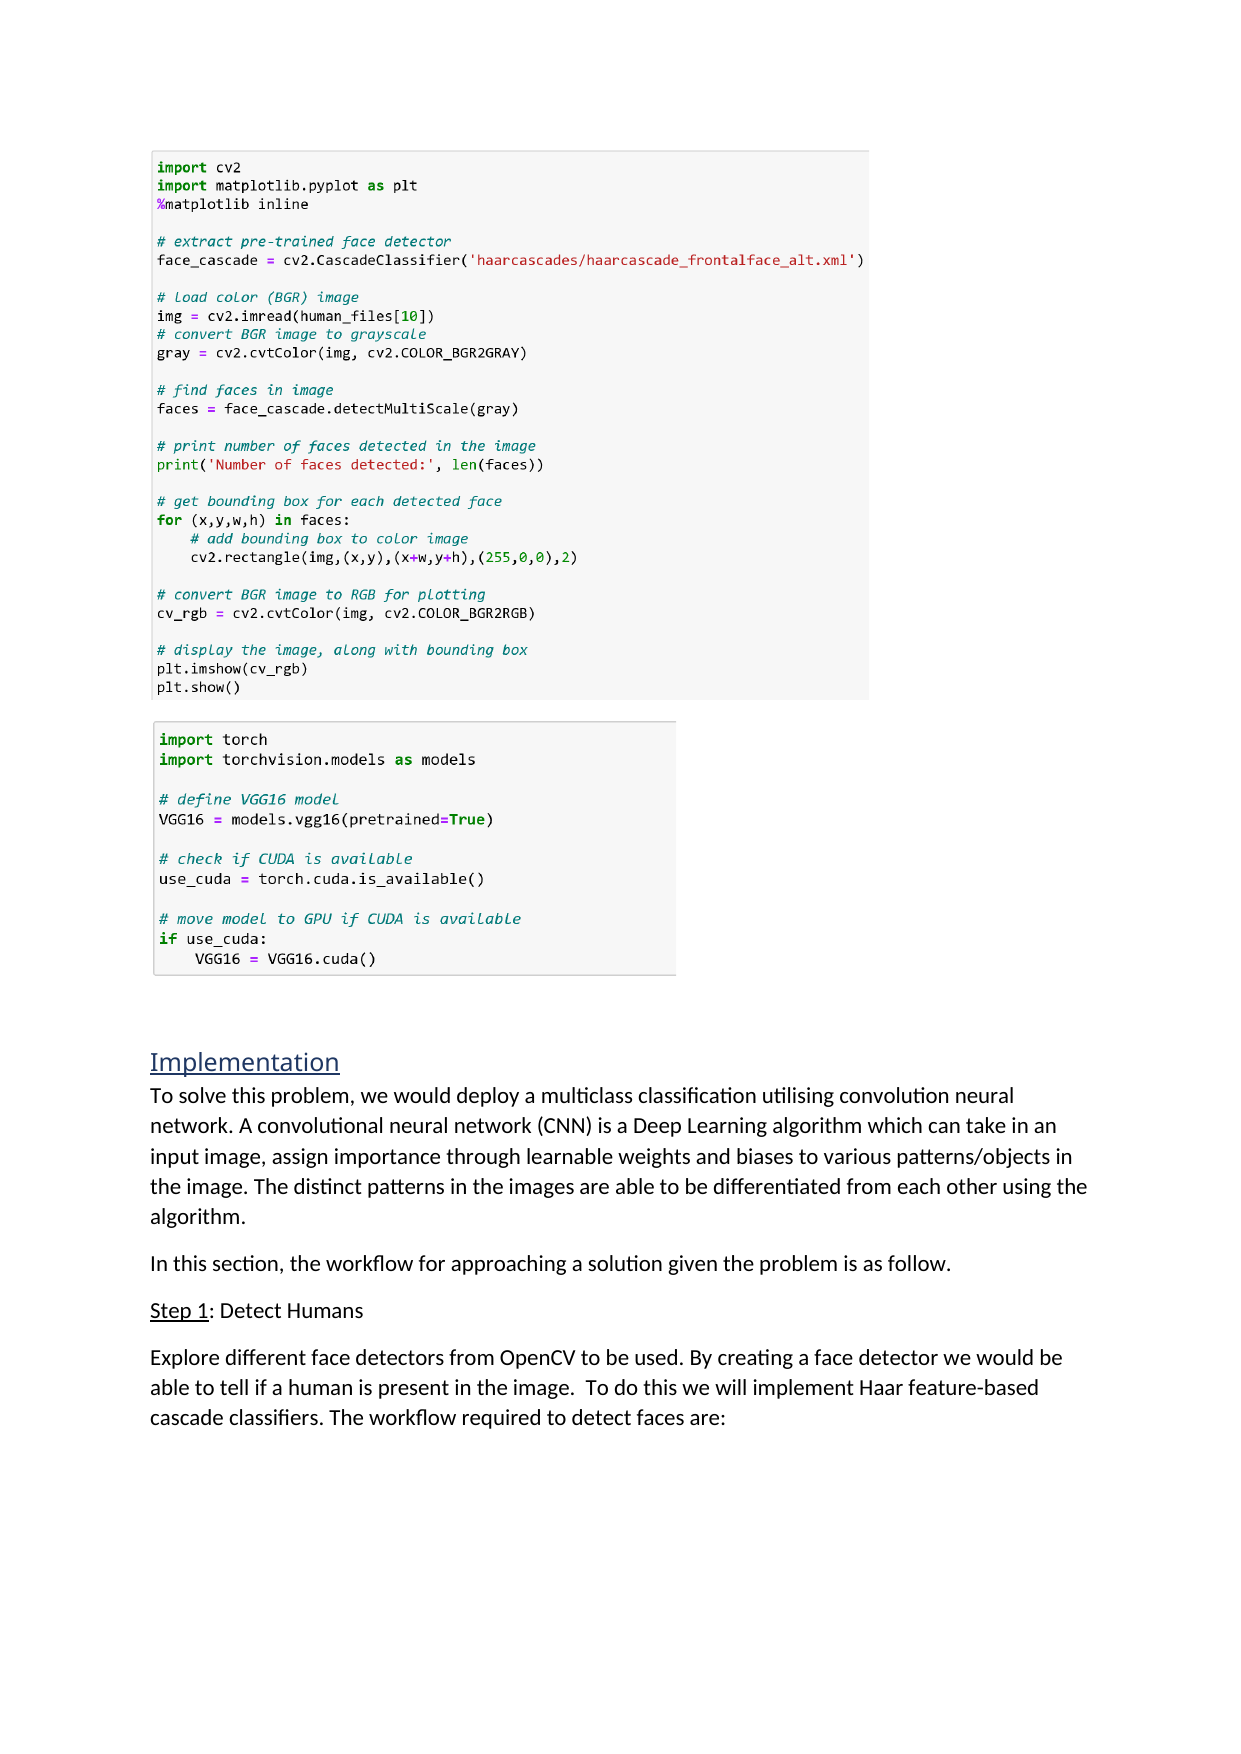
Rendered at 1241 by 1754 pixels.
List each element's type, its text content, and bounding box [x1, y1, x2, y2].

picture [150, 718, 677, 979]
text To solve this problem, we would deploy a multiclass classification utilising convolution neural network. A convolutional neural network (CNN) is a Deep Learning algorithm which can take in an input image, assign importance through learnable weights and biases to various patterns/objects in the image. The distinct patterns in the images are able to be differentiated from each other using the algorithm. [150, 1081, 1090, 1230]
text Explore different face detectors from OpenCV to be used. By creating a face detector we would be able to tell if a human is present in the image. To do this we will implement Haar feature-based cascade classifiers. The workflow required to detect faces are: [150, 1343, 1090, 1431]
text In this section, the workflow for approaching a solution given the problem is as follow. [150, 1249, 1090, 1277]
subtitle Implementation [150, 1044, 1090, 1079]
picture [150, 150, 870, 700]
text Step 1: Detect Humans [150, 1296, 1090, 1324]
